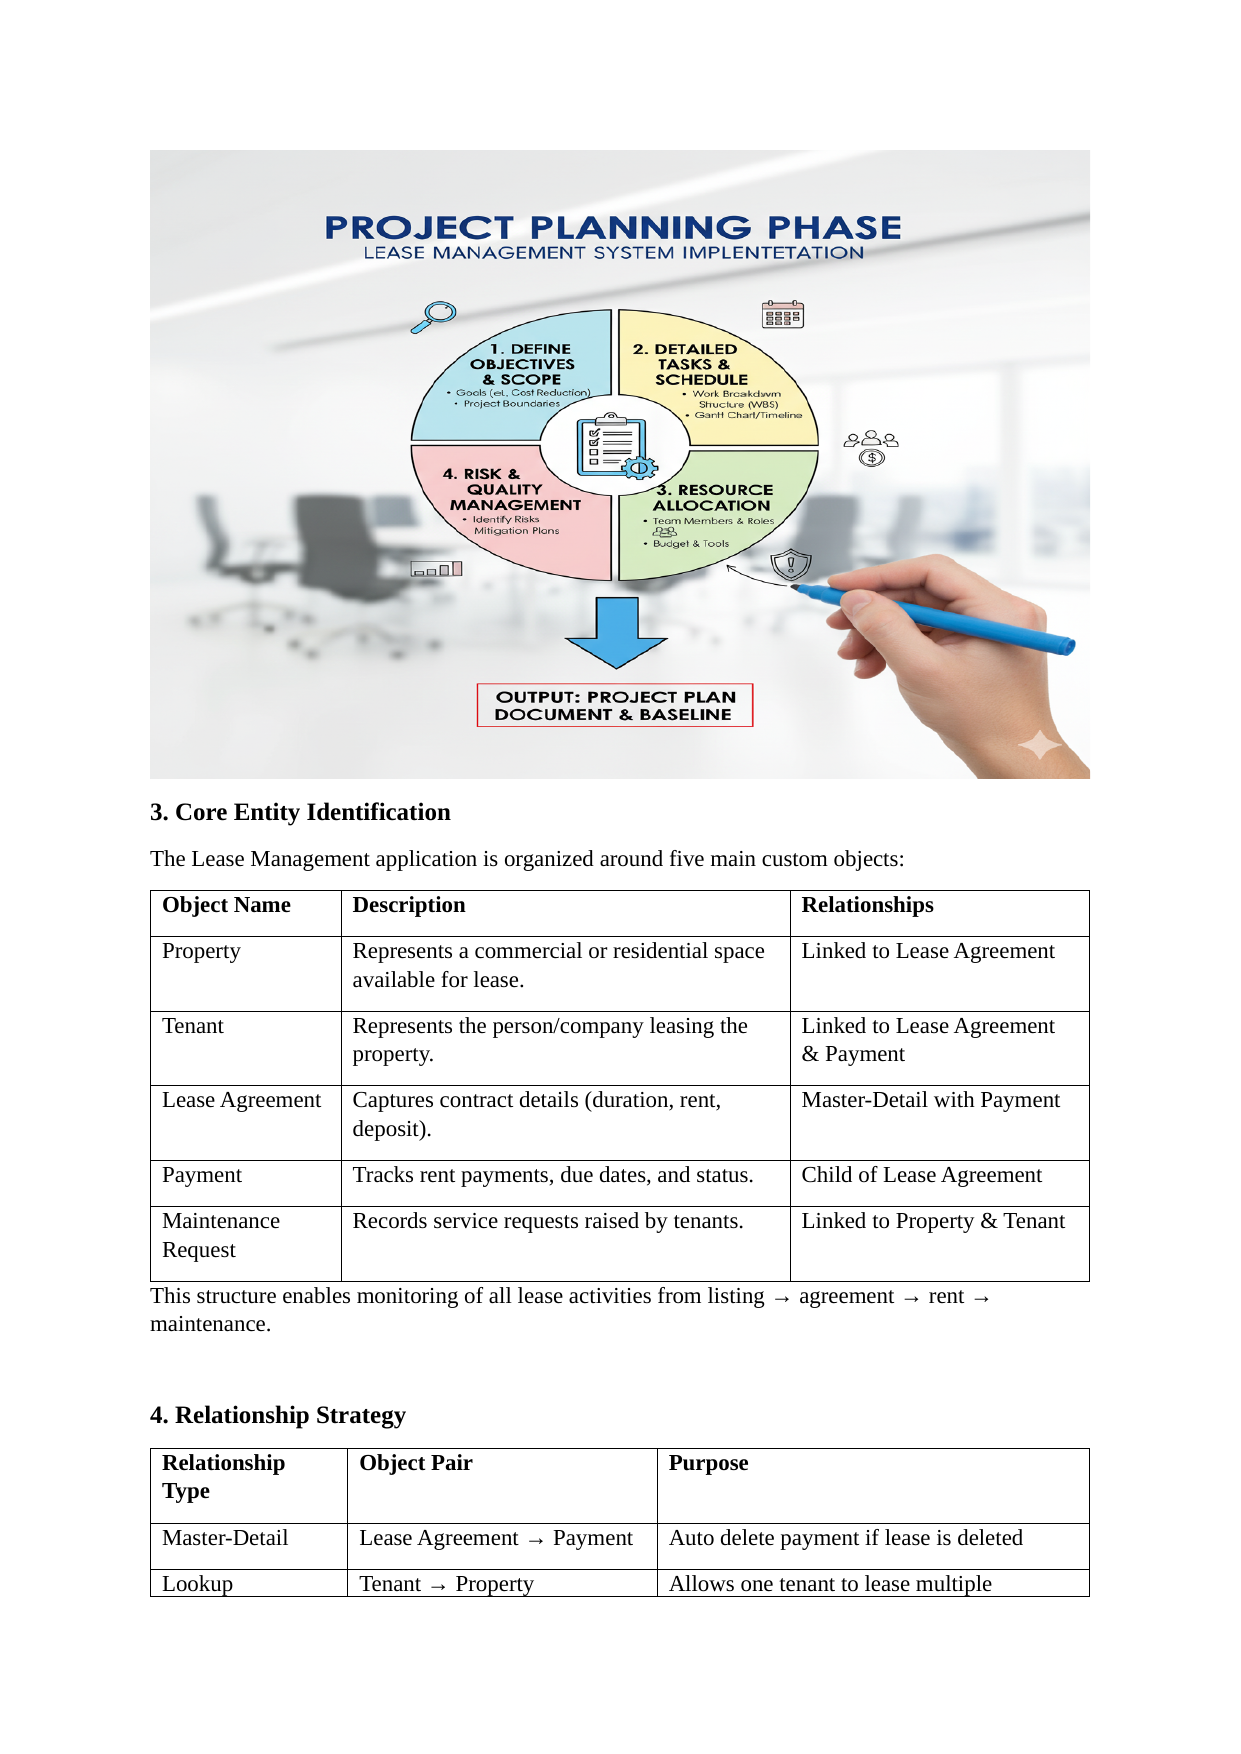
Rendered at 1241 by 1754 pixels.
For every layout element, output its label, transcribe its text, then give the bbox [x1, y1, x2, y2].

table_cell Child of Lease Agreement [791, 1161, 1089, 1206]
table_header Object Name [151, 891, 341, 936]
table_cell Linked to Lease Agreement [791, 937, 1089, 1011]
text 4. Relationship Strategy [150, 1400, 1090, 1429]
table_cell Captures contract details (duration, rent, deposit). [342, 1086, 790, 1160]
table_header Purpose [658, 1449, 1089, 1523]
table_cell Tenant → Property [348, 1570, 657, 1596]
table_cell Linked to Property & Tenant [791, 1207, 1089, 1281]
table_header Relationship Type [151, 1449, 347, 1523]
table_cell Lease Agreement [151, 1086, 341, 1160]
table_cell Represents a commercial or residential space available for lease. [342, 937, 790, 1011]
table_cell Lease Agreement → Payment [348, 1524, 657, 1569]
table_cell Records service requests raised by tenants. [342, 1207, 790, 1281]
table_cell Lookup [151, 1570, 347, 1596]
table_cell Maintenance Request [151, 1207, 341, 1281]
picture [150, 150, 1091, 779]
table_cell Tracks rent payments, due dates, and status. [342, 1161, 790, 1206]
table_cell Tenant [151, 1012, 341, 1085]
table_cell Auto delete payment if lease is deleted [658, 1524, 1089, 1569]
table_header Relationships [791, 891, 1089, 936]
table_cell Master-Detail [151, 1524, 347, 1569]
table_cell Linked to Lease Agreement & Payment [791, 1012, 1089, 1085]
table_header Description [342, 891, 790, 936]
table_cell Represents the person/company leasing the property. [342, 1012, 790, 1085]
text The Lease Management application is organized around five main custom objects: [150, 845, 1090, 871]
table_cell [658, 1570, 1089, 1596]
table_header Object Pair [348, 1449, 657, 1523]
text This structure enables monitoring of all lease activities from listing → agreement → rent → maintenance. [150, 1282, 1090, 1337]
table_cell Payment [151, 1161, 341, 1206]
table_cell Master-Detail with Payment [791, 1086, 1089, 1160]
table_cell Property [151, 937, 341, 1011]
text 3. Core Entity Identification [150, 797, 1090, 826]
